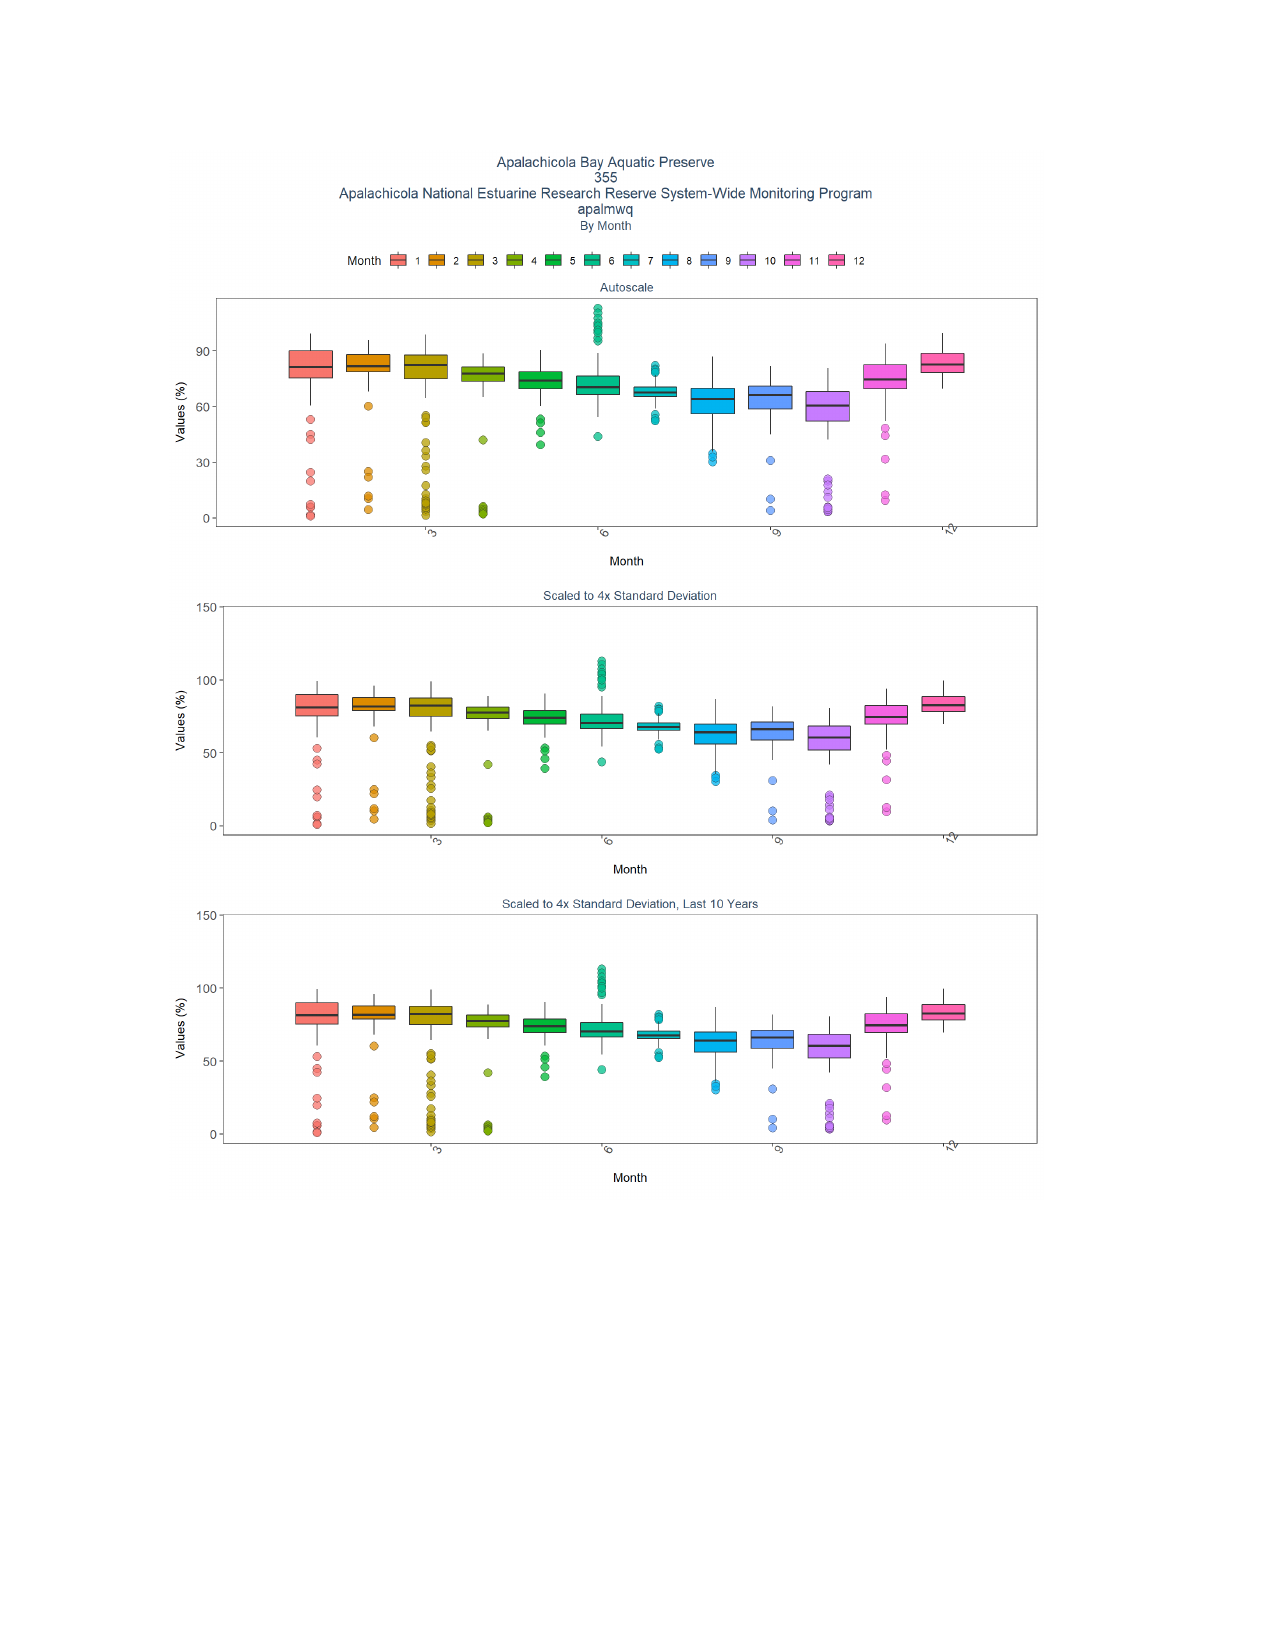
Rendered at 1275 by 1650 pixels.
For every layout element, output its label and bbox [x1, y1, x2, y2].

picture [168, 150, 1044, 1200]
